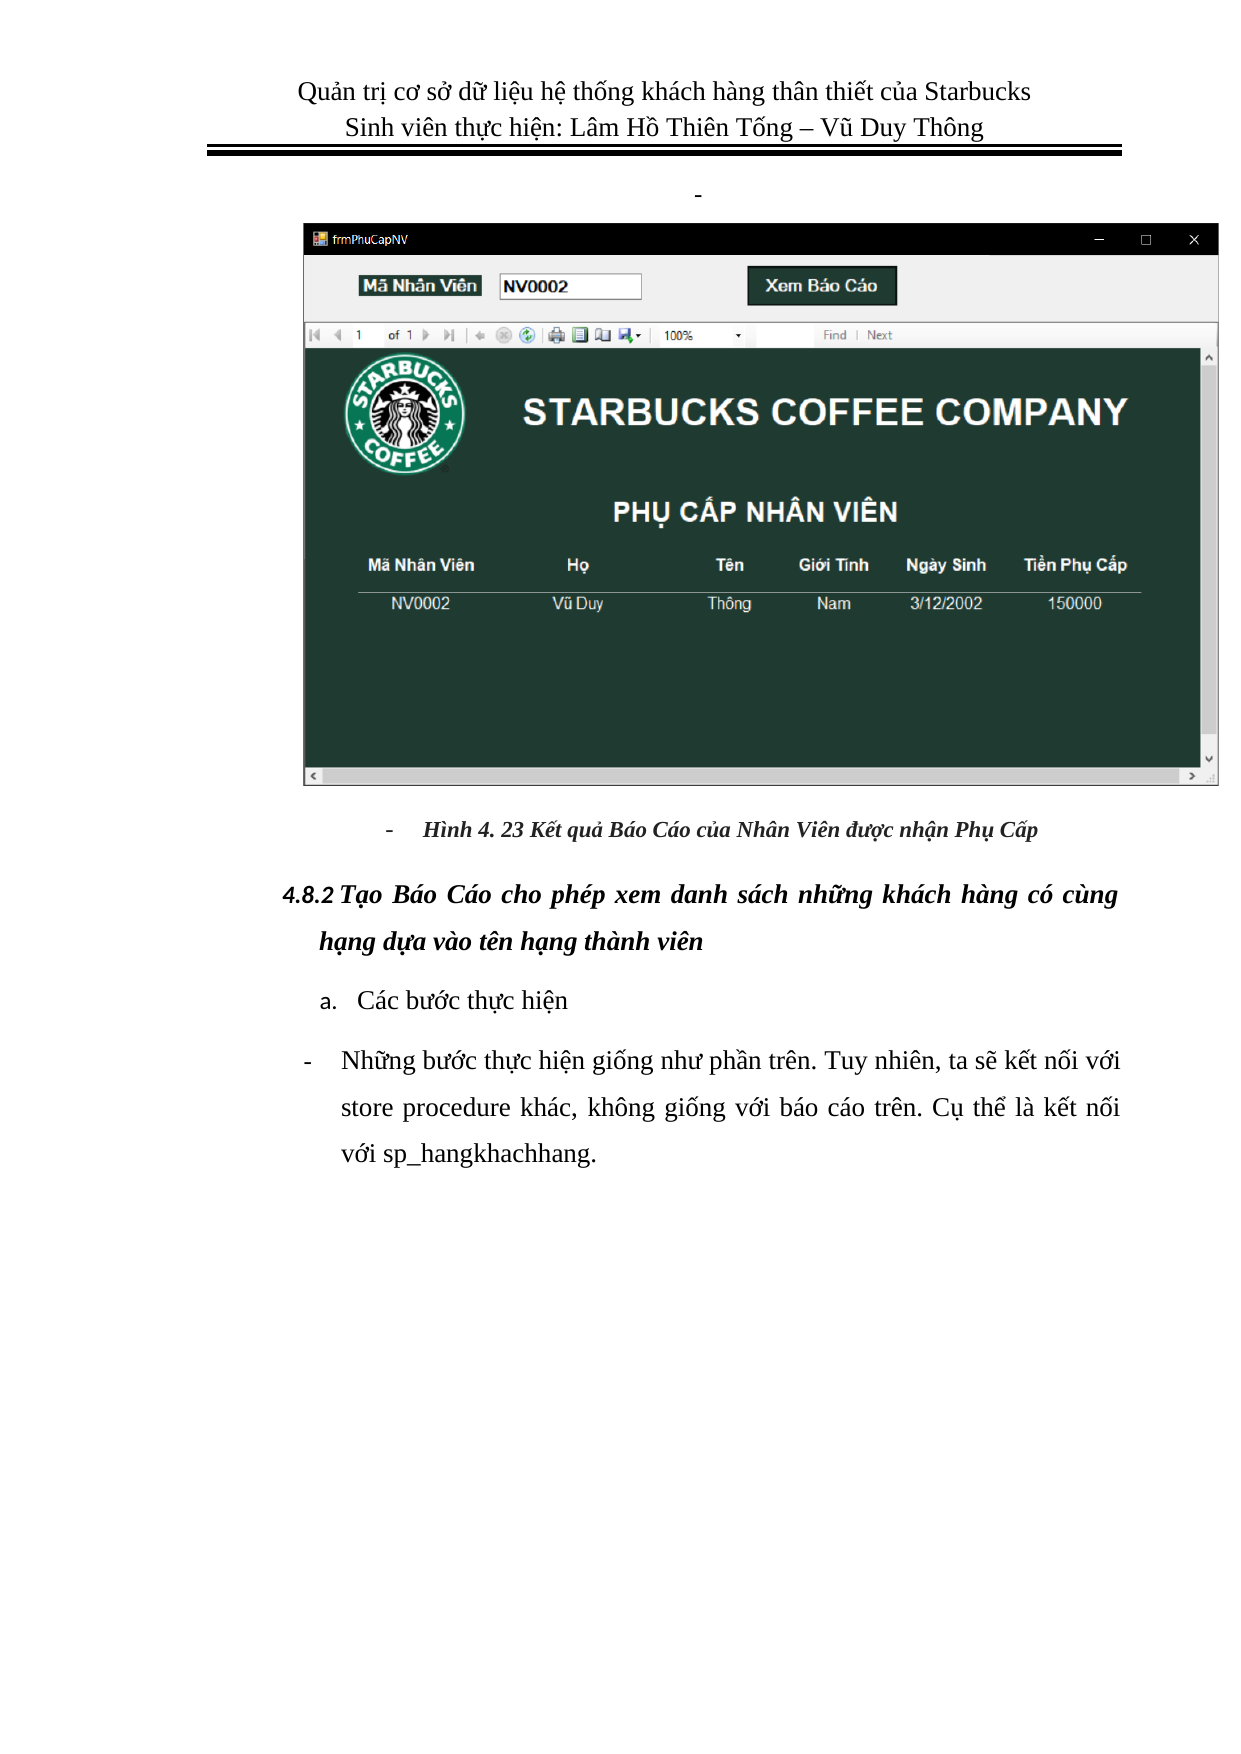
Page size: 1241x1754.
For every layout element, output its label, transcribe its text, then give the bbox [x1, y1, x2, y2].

text Hình 4. 23 Kết quả Báo Cáo của Nhân Viên được nhận Phụ Cấp [303, 814, 1122, 843]
picture [303, 223, 1219, 786]
text Tạo Báo Cáo cho phép xem danh sách những khách hàng có cùng hạng dựa vào tên hạng thành viên [282, 878, 1122, 956]
text Những bước thực hiện giống như phần trên. Tuy nhiên, ta sẽ kết nối với store procedure khác, không giống với báo cáo trên. Cụ thể là kết nối với sp_hangkhachhang. [303, 1044, 1122, 1168]
list Các bước thực hiện [319, 984, 1122, 1016]
